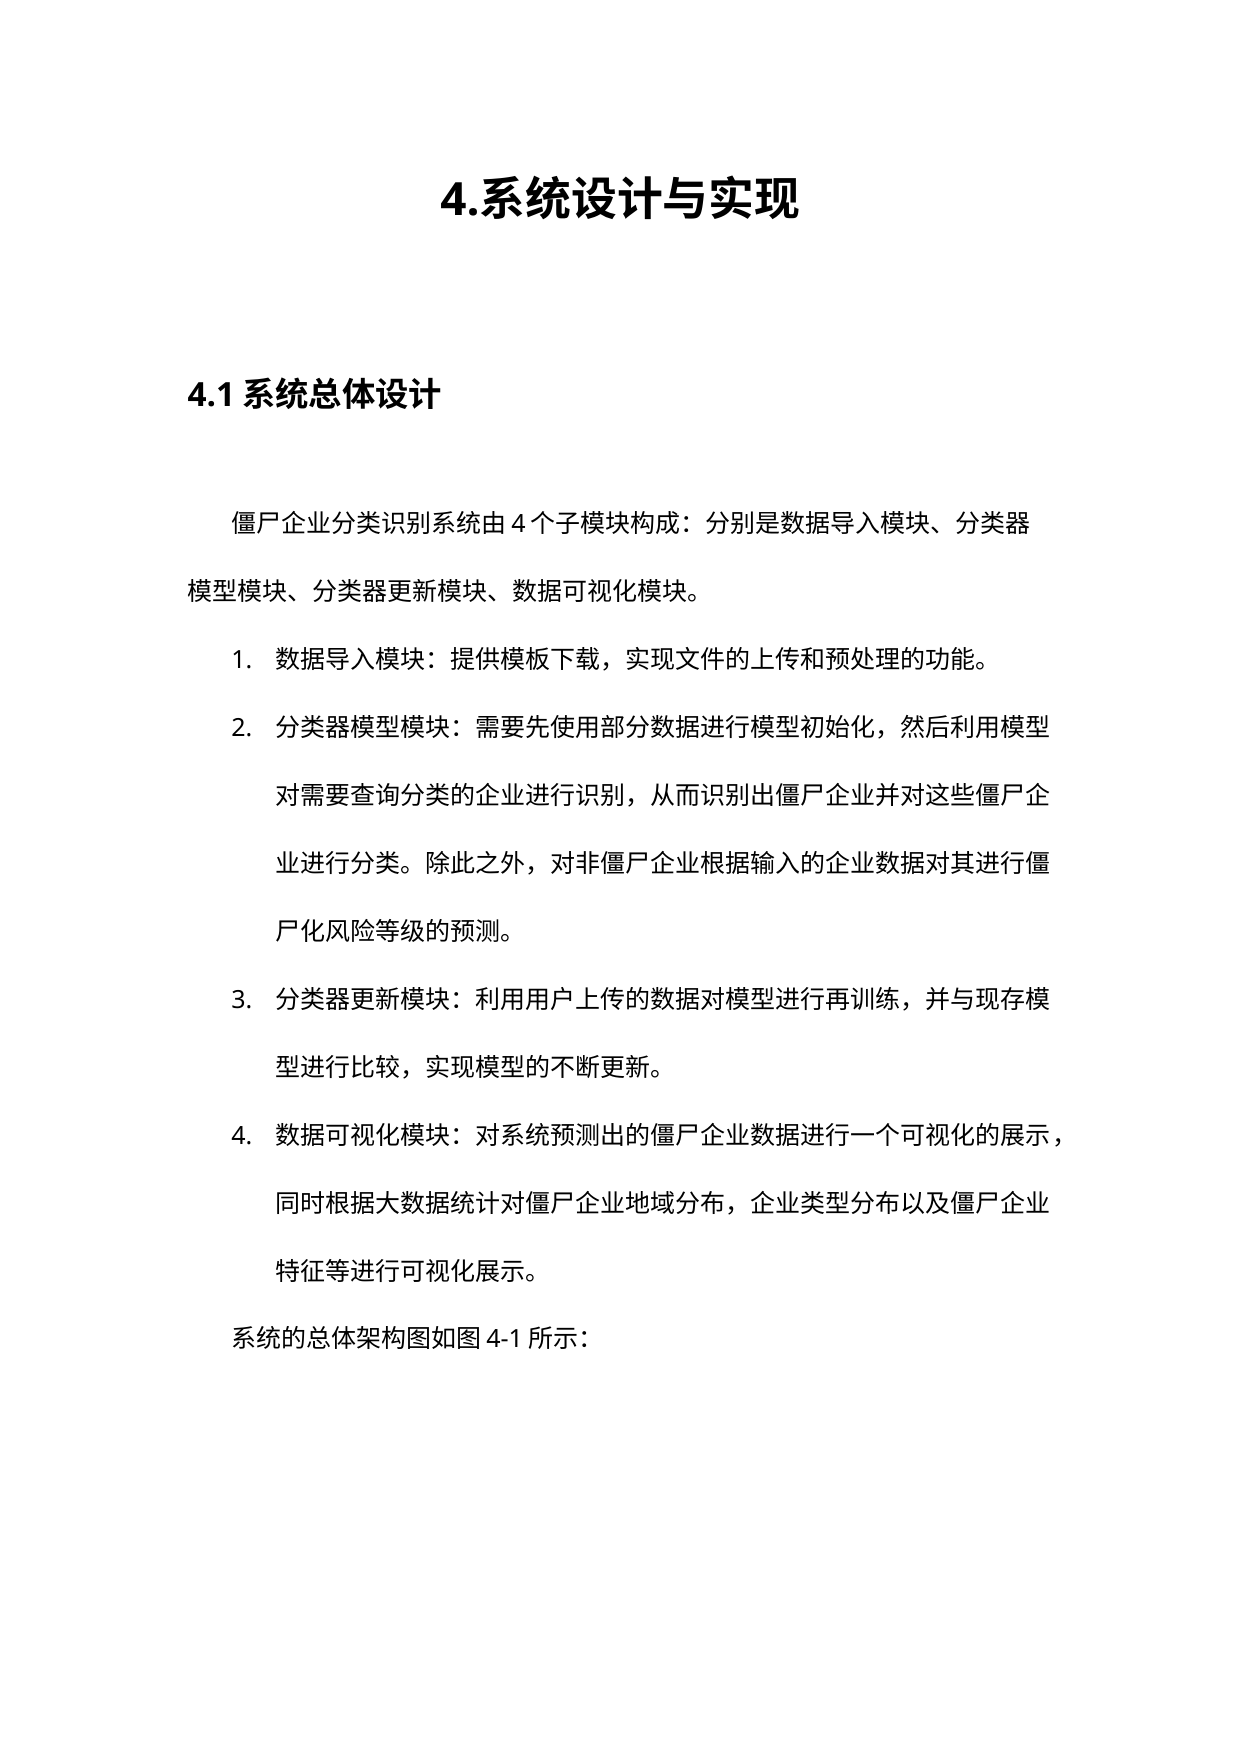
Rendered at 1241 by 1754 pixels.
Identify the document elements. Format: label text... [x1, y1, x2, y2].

list 数据可视化模块：对系统预测出的僵尸企业数据进行一个可视化的展示，同时根据大数据统计对僵尸企业地域分布，企业类型分布以及僵尸企业特征等进行可视化展示。 [231, 1099, 1053, 1303]
text 僵尸企业分类识别系统由4个子模块构成：分别是数据导入模块、分类器模型模块、分类器更新模块、数据可视化模块。 [187, 488, 1053, 624]
list 分类器模型模块：需要先使用部分数据进行模型初始化，然后利用模型对需要查询分类的企业进行识别，从而识别出僵尸企业并对这些僵尸企业进行分类。除此之外，对非僵尸企业根据输入的企业数据对其进行僵尸化风险等级的预测。 [231, 692, 1053, 963]
text 系统的总体架构图如图4-1所示： [187, 1303, 1053, 1371]
subtitle 4.系统设计与实现 [187, 162, 1053, 229]
subtitle 4.1系统总体设计 [187, 358, 1053, 426]
list 分类器更新模块：利用用户上传的数据对模型进行再训练，并与现存模型进行比较，实现模型的不断更新。 [231, 963, 1053, 1099]
list 数据导入模块：提供模板下载，实现文件的上传和预处理的功能。 [231, 624, 1053, 692]
